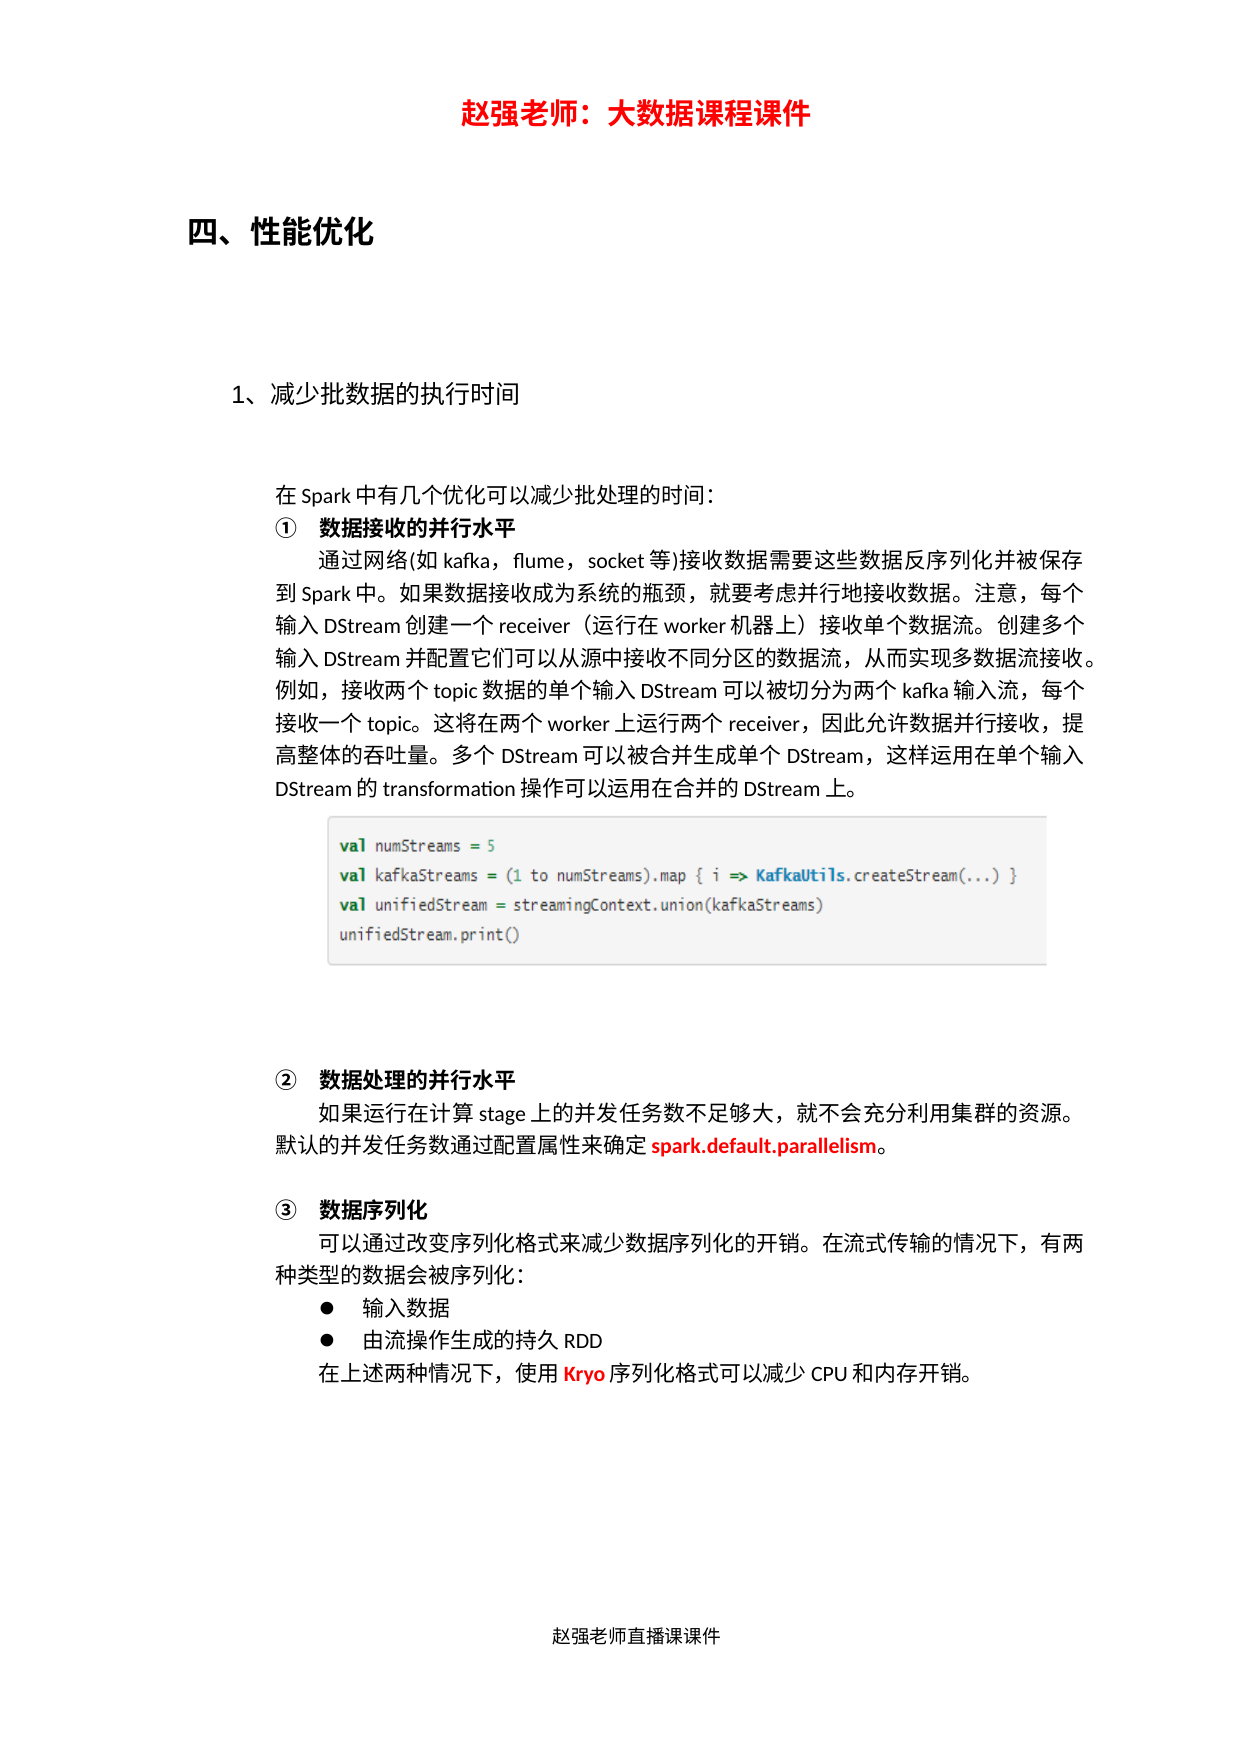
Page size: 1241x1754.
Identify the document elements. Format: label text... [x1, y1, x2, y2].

list 数据处理的并行水平 [231, 1063, 1085, 1096]
list 数据接收的并行水平 [231, 511, 1085, 543]
list 输入数据 [319, 1291, 1085, 1323]
list 由流操作生成的持久RDD [319, 1323, 1085, 1356]
list 数据序列化 [231, 1193, 1085, 1226]
list 通过网络(如kafka，flume，socket等)接收数据需要这些数据反序列化并被保存到Spark中。如果数据接收成为系统的瓶颈，就要考虑并行地接收数据。注意，每个输入DStream创建一个receiver（运行在worker机器上）接收单个数据流。创建多个输入DStream并配置它们可以从源中接收不同分区的数据流，从而实现多数据流接收。例如，接收两个topic数据的单个输入DStream可以被切分为两个kafka输入流，每个接收一个topic。这将在两个worker上运行两个receiver，因此允许数据并行接收，提高整体的吞吐量。多个DStream可以被合并生成单个DStream，这样运用在单个输入DStream的transformation操作可以运用在合并的DStream上。 [275, 543, 1085, 803]
subtitle 四、性能优化 [187, 197, 1085, 262]
picture [318, 803, 1047, 976]
list 如果运行在计算stage上的并发任务数不足够大，就不会充分利用集群的资源。默认的并发任务数通过配置属性来确定spark.default.parallelism。 [275, 1096, 1085, 1161]
list 在Spark中有几个优化可以减少批处理的时间： [231, 478, 1085, 511]
list 可以通过改变序列化格式来减少数据序列化的开销。在流式传输的情况下，有两种类型的数据会被序列化： [275, 1226, 1085, 1291]
subtitle 1、减少批数据的执行时间 [187, 360, 1085, 425]
list 在上述两种情况下，使用Kryo序列化格式可以减少CPU和内存开销。 [275, 1356, 1085, 1388]
